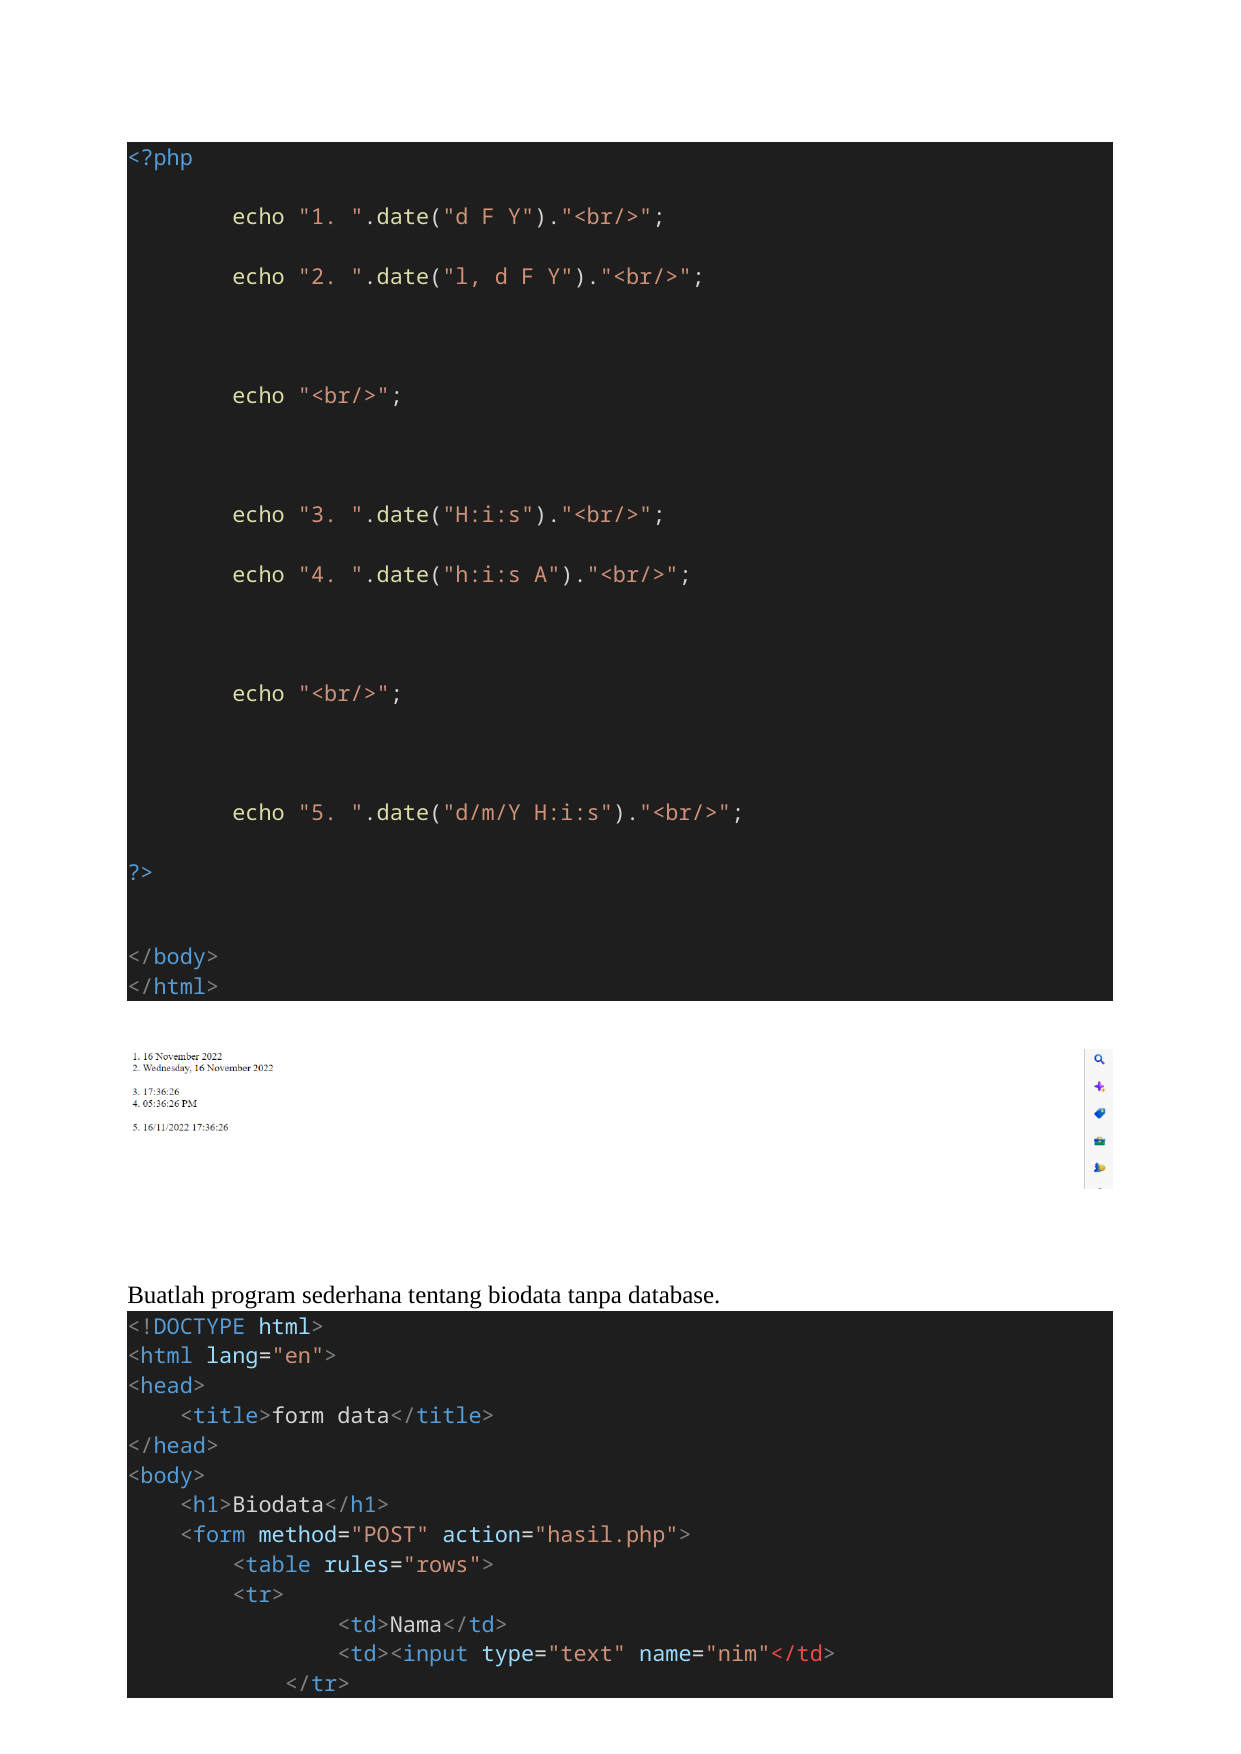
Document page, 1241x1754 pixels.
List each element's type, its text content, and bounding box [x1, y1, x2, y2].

text echo "1. ".date("d F Y")."<br/>"; [127, 201, 1113, 231]
text </body> [127, 941, 1113, 971]
text </tr> [127, 1668, 1113, 1698]
text <head> [127, 1370, 1113, 1400]
text <title>form data</title> [127, 1400, 1113, 1430]
text <tr> [127, 1579, 1113, 1609]
text echo "5. ".date("d/m/Y H:i:s")."<br/>"; [127, 797, 1113, 827]
text <form method="POST" action="hasil.php"> [127, 1519, 1113, 1549]
text </html> [127, 971, 1113, 1001]
text <html lang="en"> [127, 1341, 1113, 1370]
text Buatlah program sederhana tentang biodata tanpa database. [127, 1280, 1090, 1308]
text <body> [127, 1460, 1113, 1489]
text <?php [127, 142, 1113, 171]
text <h1>Biodata</h1> [127, 1489, 1113, 1519]
text echo "3. ".date("H:i:s")."<br/>"; [127, 499, 1113, 529]
text <td>Nama</td> [127, 1609, 1113, 1638]
text echo "<br/>"; [127, 380, 1113, 410]
text <td><input type="text" name="nim"</td> [127, 1638, 1113, 1668]
text </head> [127, 1430, 1113, 1460]
text echo "4. ".date("h:i:s A")."<br/>"; [127, 559, 1113, 588]
text <table rules="rows"> [127, 1549, 1113, 1579]
picture [127, 1049, 1113, 1189]
text ?> [127, 857, 1113, 886]
text <!DOCTYPE html> [127, 1311, 1113, 1341]
text echo "<br/>"; [127, 678, 1113, 708]
text echo "2. ".date("l, d F Y")."<br/>"; [127, 261, 1113, 291]
